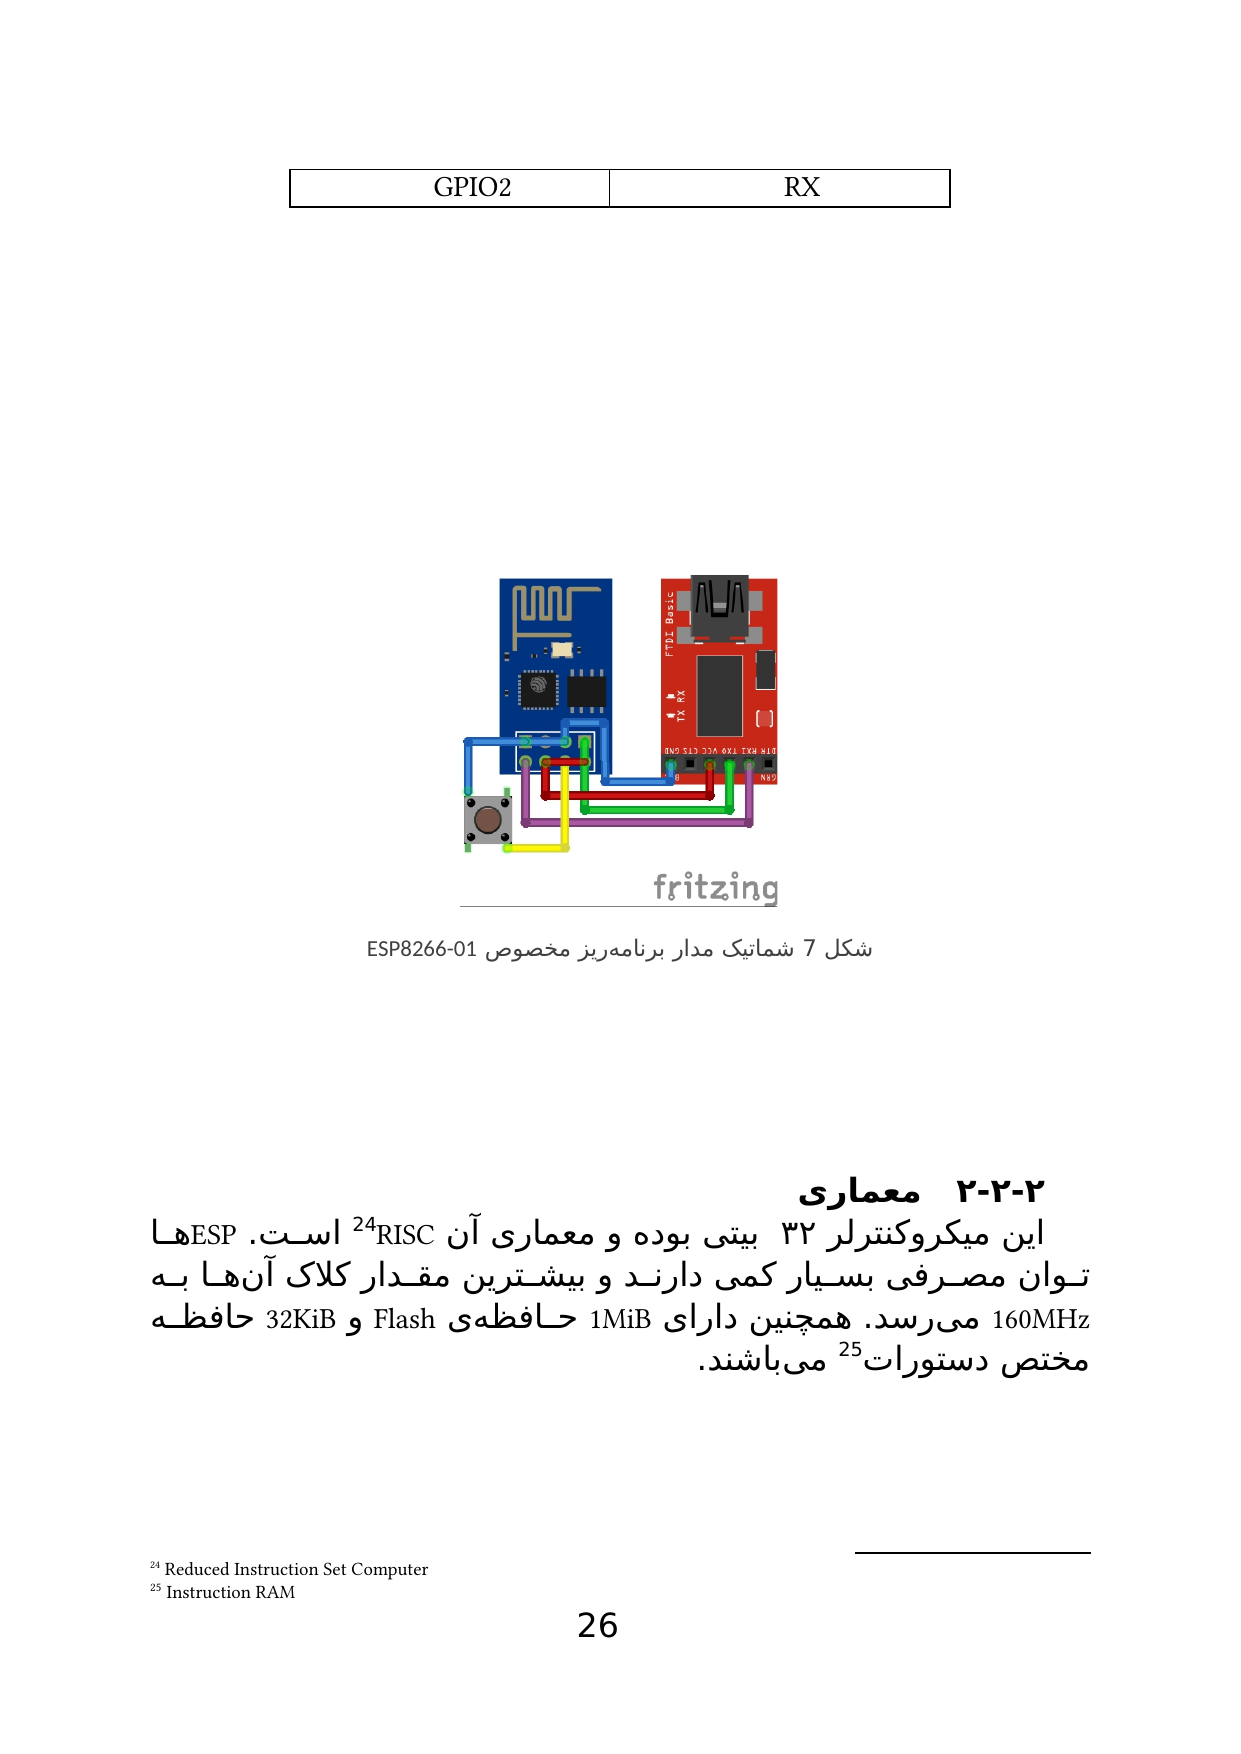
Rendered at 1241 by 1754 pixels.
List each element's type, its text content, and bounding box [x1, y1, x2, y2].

table_cell GPIO2 [291, 170, 609, 206]
picture [459, 573, 778, 907]
text این میکروکنترلر ۳۲ بیتی بوده و معماری آن RISC است. ESPها توان مصرفی بسیار کمی دارند و بیشترین مقدار کلاک آن‌ها به 160MHz می‌رسد. همچنین دارای 1MiB حافظه‌ی Flash و 32KiB حافظه مختص دستورات می‌باشند. [150, 1213, 1090, 1378]
text شکل 7 شماتیک مدار برنامه‌ریز مخصوص ESP8266-01 [150, 934, 1090, 962]
subtitle ۲-۲-۲ معماری [150, 1172, 1090, 1210]
table_cell RX [610, 170, 949, 206]
